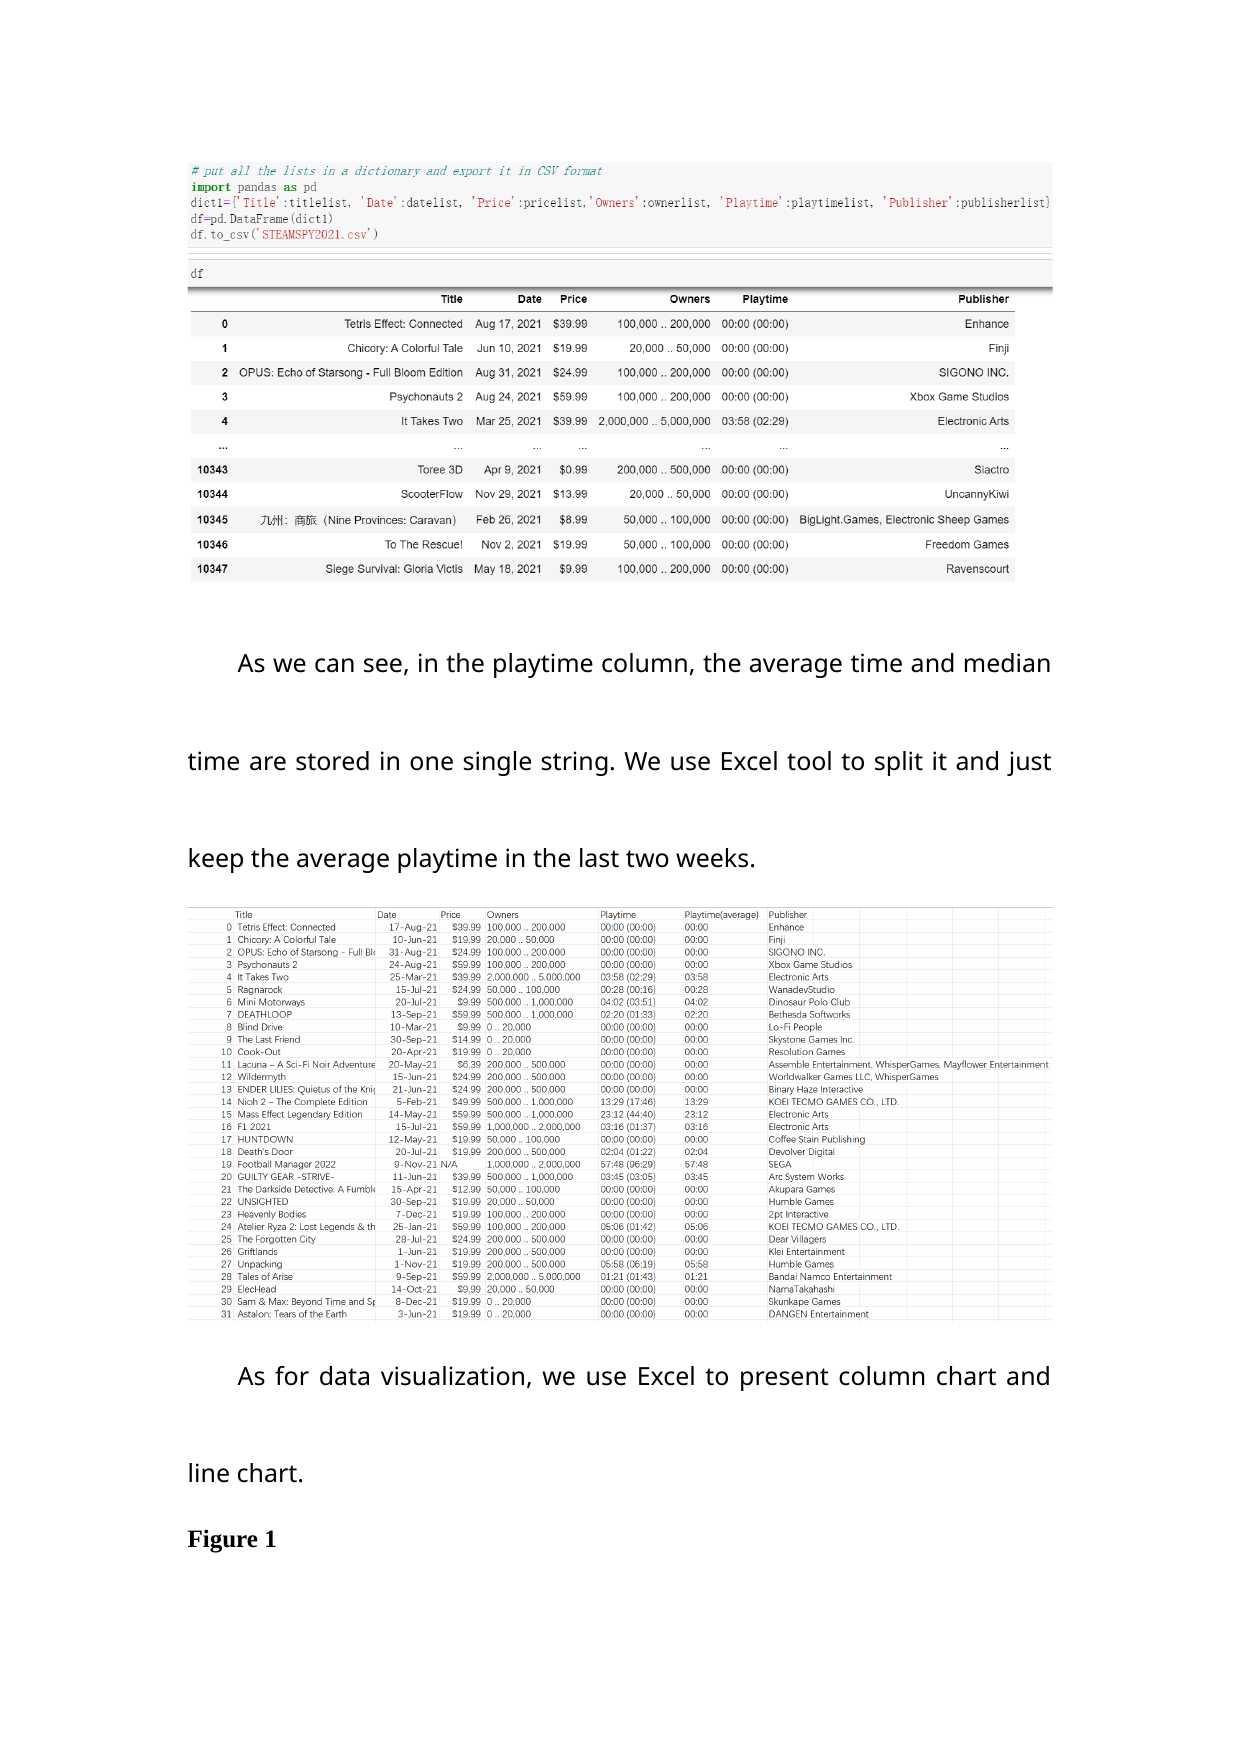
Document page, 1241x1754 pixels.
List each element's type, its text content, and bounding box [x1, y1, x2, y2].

text As for data visualization, we use Excel to present column chart and line chart. [187, 1343, 1053, 1506]
text Figure 1 [187, 1523, 1053, 1555]
text As we can see, in the playtime column, the average time and median time are stored in one single string. We use Excel tool to split it and just keep the average playtime in the last two weeks. [187, 630, 1053, 890]
picture [187, 907, 1053, 1322]
picture [187, 162, 1053, 588]
